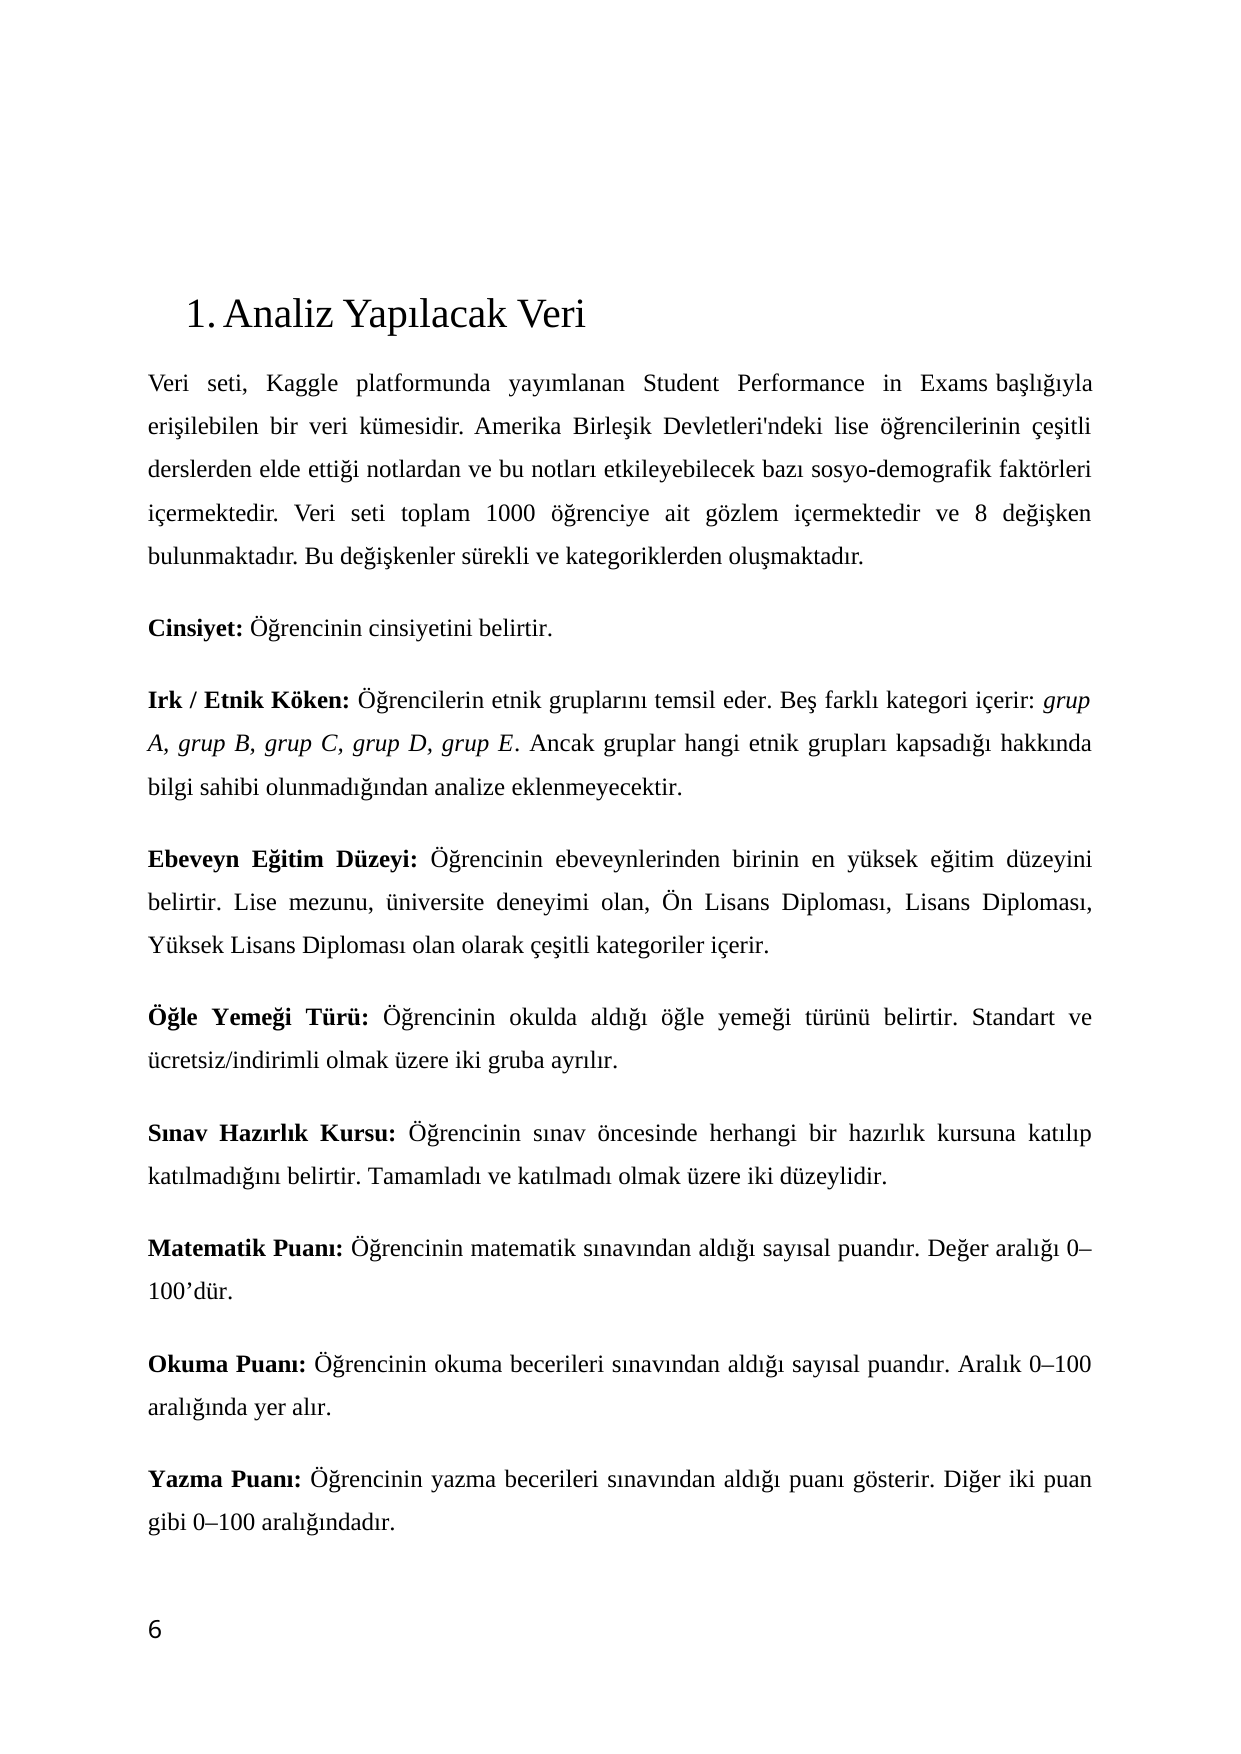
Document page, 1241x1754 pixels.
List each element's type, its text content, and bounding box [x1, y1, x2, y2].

text Yazma Puanı: Öğrencinin yazma becerileri sınavından aldığı puanı gösterir. Diğer iki puan gibi 0–100 aralığındadır. [148, 1464, 1093, 1536]
text Öğle Yemeği Türü: Öğrencinin okulda aldığı öğle yemeği türünü belirtir. Standart ve ücretsiz/indirimli olmak üzere iki gruba ayrılır. [148, 1002, 1093, 1074]
text Ebeveyn Eğitim Düzeyi: Öğrencinin ebeveynlerinden birinin en yüksek eğitim düzeyini belirtir. Lise mezunu, üniversite deneyimi olan, Ön Lisans Diploması, Lisans Diploması, Yüksek Lisans Diploması olan olarak çeşitli kategoriler içerir. [148, 844, 1093, 959]
text Sınav Hazırlık Kursu: Öğrencinin sınav öncesinde herhangi bir hazırlık kursuna katılıp katılmadığını belirtir. Tamamladı ve katılmadı olmak üzere iki düzeylidir. [148, 1118, 1093, 1190]
text Okuma Puanı: Öğrencinin okuma becerileri sınavından aldığı sayısal puandır. Aralık 0–100 aralığında yer alır. [148, 1349, 1093, 1421]
text Irk / Etnik Köken: Öğrencilerin etnik gruplarını temsil eder. Beş farklı kategori içerir: grup A, grup B, grup C, grup D, grup E. Ancak gruplar hangi etnik grupları kapsadığı hakkında bilgi sahibi olunmadığından analize eklenmeyecektir. [148, 685, 1093, 800]
text Veri seti, Kaggle platformunda yayımlanan Student Performance in Exams başlığıyla erişilebilen bir veri kümesidir. Amerika Birleşik Devletleri'ndeki lise öğrencilerinin çeşitli derslerden elde ettiği notlardan ve bu notları etkileyebilecek bazı sosyo-demografik faktörleri içermektedir. Veri seti toplam 1000 öğrenciye ait gözlem içermektedir ve 8 değişken bulunmaktadır. Bu değişkenler sürekli ve kategoriklerden oluşmaktadır. [148, 368, 1093, 569]
text Matematik Puanı: Öğrencinin matematik sınavından aldığı sayısal puandır. Değer aralığı 0–100’dür. [148, 1233, 1093, 1305]
text Cinsiyet: Öğrencinin cinsiyetini belirtir. [148, 613, 1093, 642]
subtitle Analiz Yapılacak Veri [185, 288, 1093, 336]
